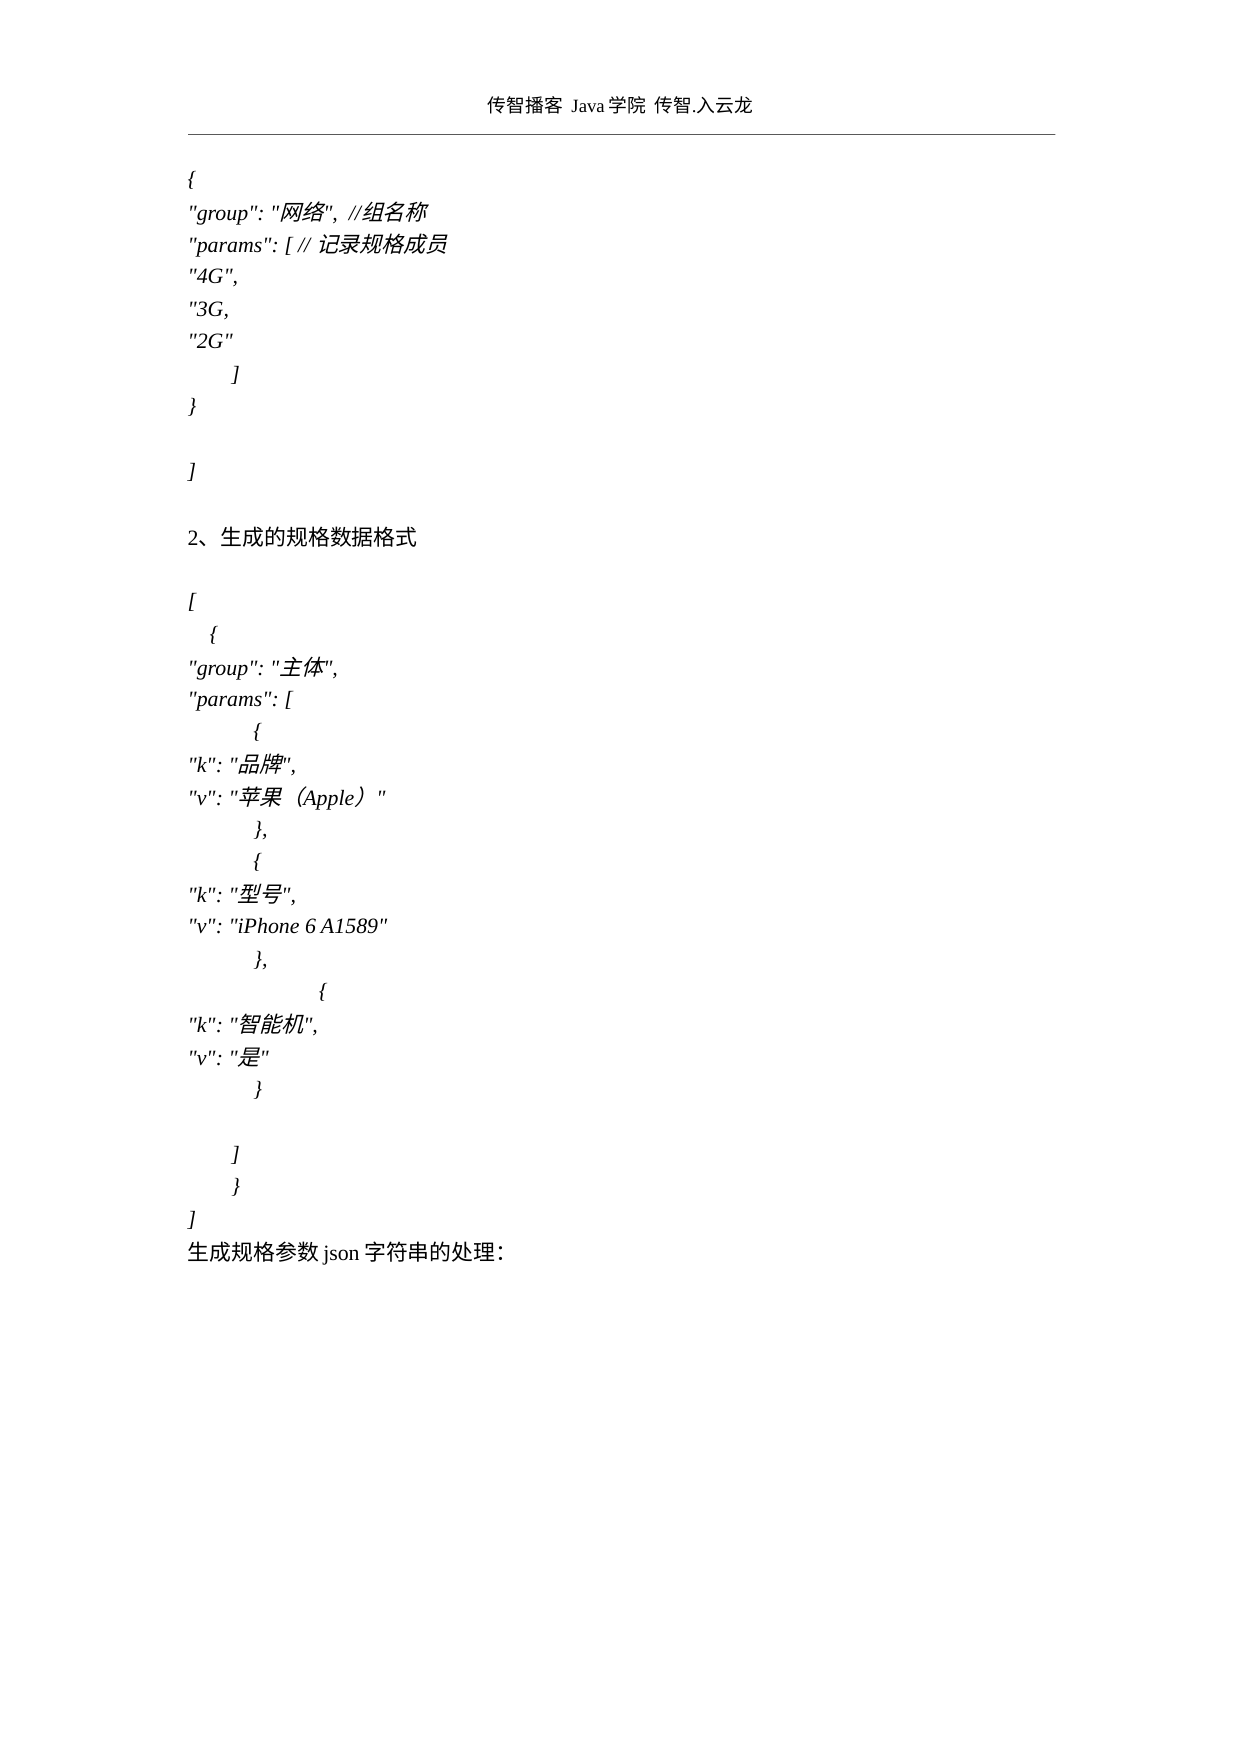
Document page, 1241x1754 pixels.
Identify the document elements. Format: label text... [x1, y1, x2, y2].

text { [187, 844, 1053, 877]
text [ [187, 584, 1053, 617]
text 2、生成的规格数据格式 [187, 519, 1053, 552]
text ] [187, 1202, 1053, 1234]
text "v": "苹果（Apple）" [187, 779, 1053, 812]
text { [275, 974, 1053, 1007]
text }, [187, 942, 1053, 974]
text ] [187, 357, 1053, 389]
text "group": "网络", //组名称 [187, 194, 1053, 227]
text } [187, 1169, 1053, 1202]
text "params": [ [187, 682, 1053, 714]
text "3G, [187, 292, 1053, 324]
text ] [187, 454, 1053, 487]
text 生成规格参数json字符串的处理： [187, 1234, 1053, 1267]
text "k": "智能机", [187, 1007, 1053, 1039]
text ] [187, 1137, 1053, 1169]
text }, [187, 812, 1053, 844]
text "4G", [187, 259, 1053, 292]
text { [187, 714, 1053, 747]
text } [187, 1072, 1053, 1104]
text "v": "iPhone 6 A1589" [187, 909, 1053, 942]
text } [187, 389, 1053, 422]
text "v": "是" [187, 1039, 1053, 1072]
text "2G" [187, 324, 1053, 357]
text "k": "品牌", [187, 747, 1053, 779]
text { [187, 162, 1053, 194]
text { [187, 617, 1053, 649]
text "group": "主体", [187, 649, 1053, 682]
text "params": [ // 记录规格成员 [187, 227, 1053, 259]
text "k": "型号", [187, 877, 1053, 909]
